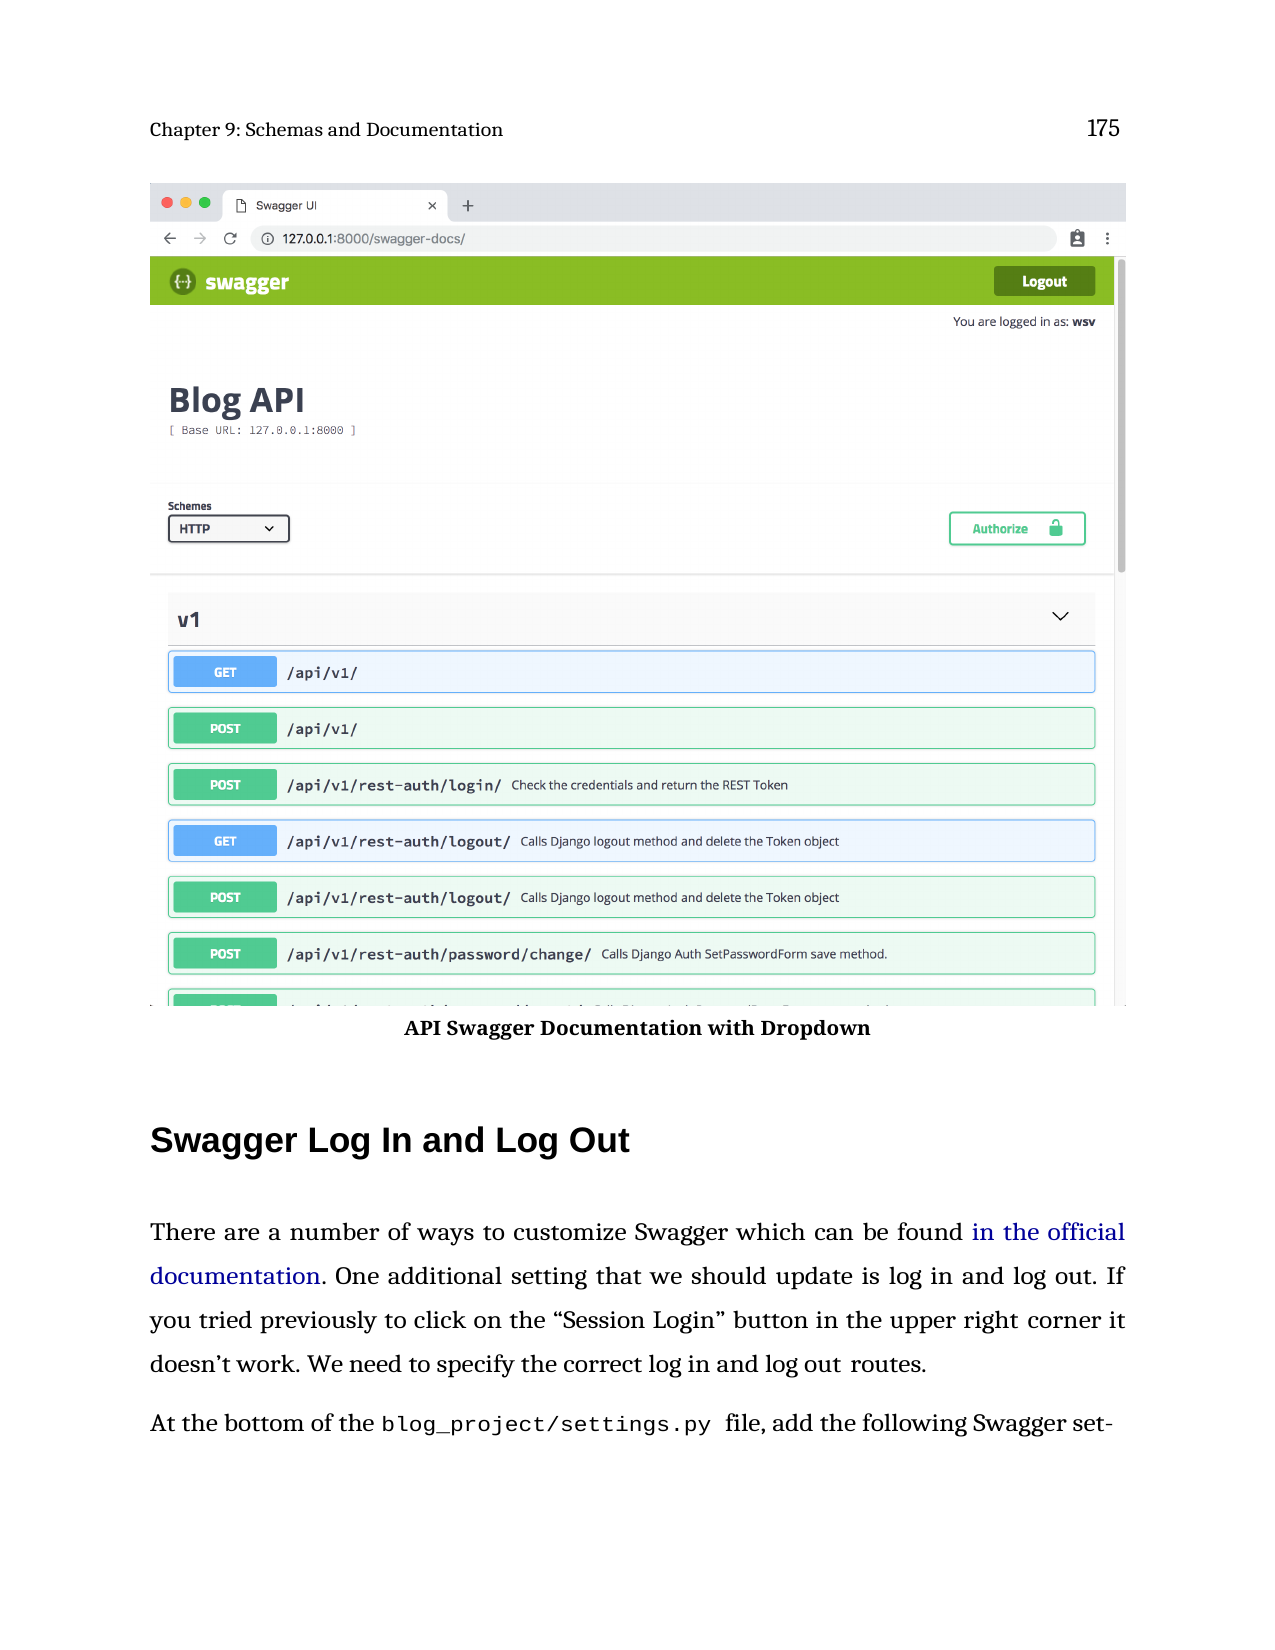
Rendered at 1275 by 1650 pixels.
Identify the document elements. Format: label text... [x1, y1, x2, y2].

picture [150, 183, 1126, 1006]
subtitle Swagger Log In and Log Out [150, 1119, 1275, 1160]
text At the bottom of the blog_project/settings.py file, add the following Swagger set- [150, 1408, 1275, 1437]
text There are a number of ways to customize Swagger which can be found in the official documentation. One additional setting that we should update is log in and log out. If you tried previously to click on the “Session Login” button in the upper right corner it doesn’t work. We need to specify the correct log in and log out routes. [150, 1218, 1125, 1378]
text API Swagger Documentation with Dropdown [128, 1014, 1147, 1041]
